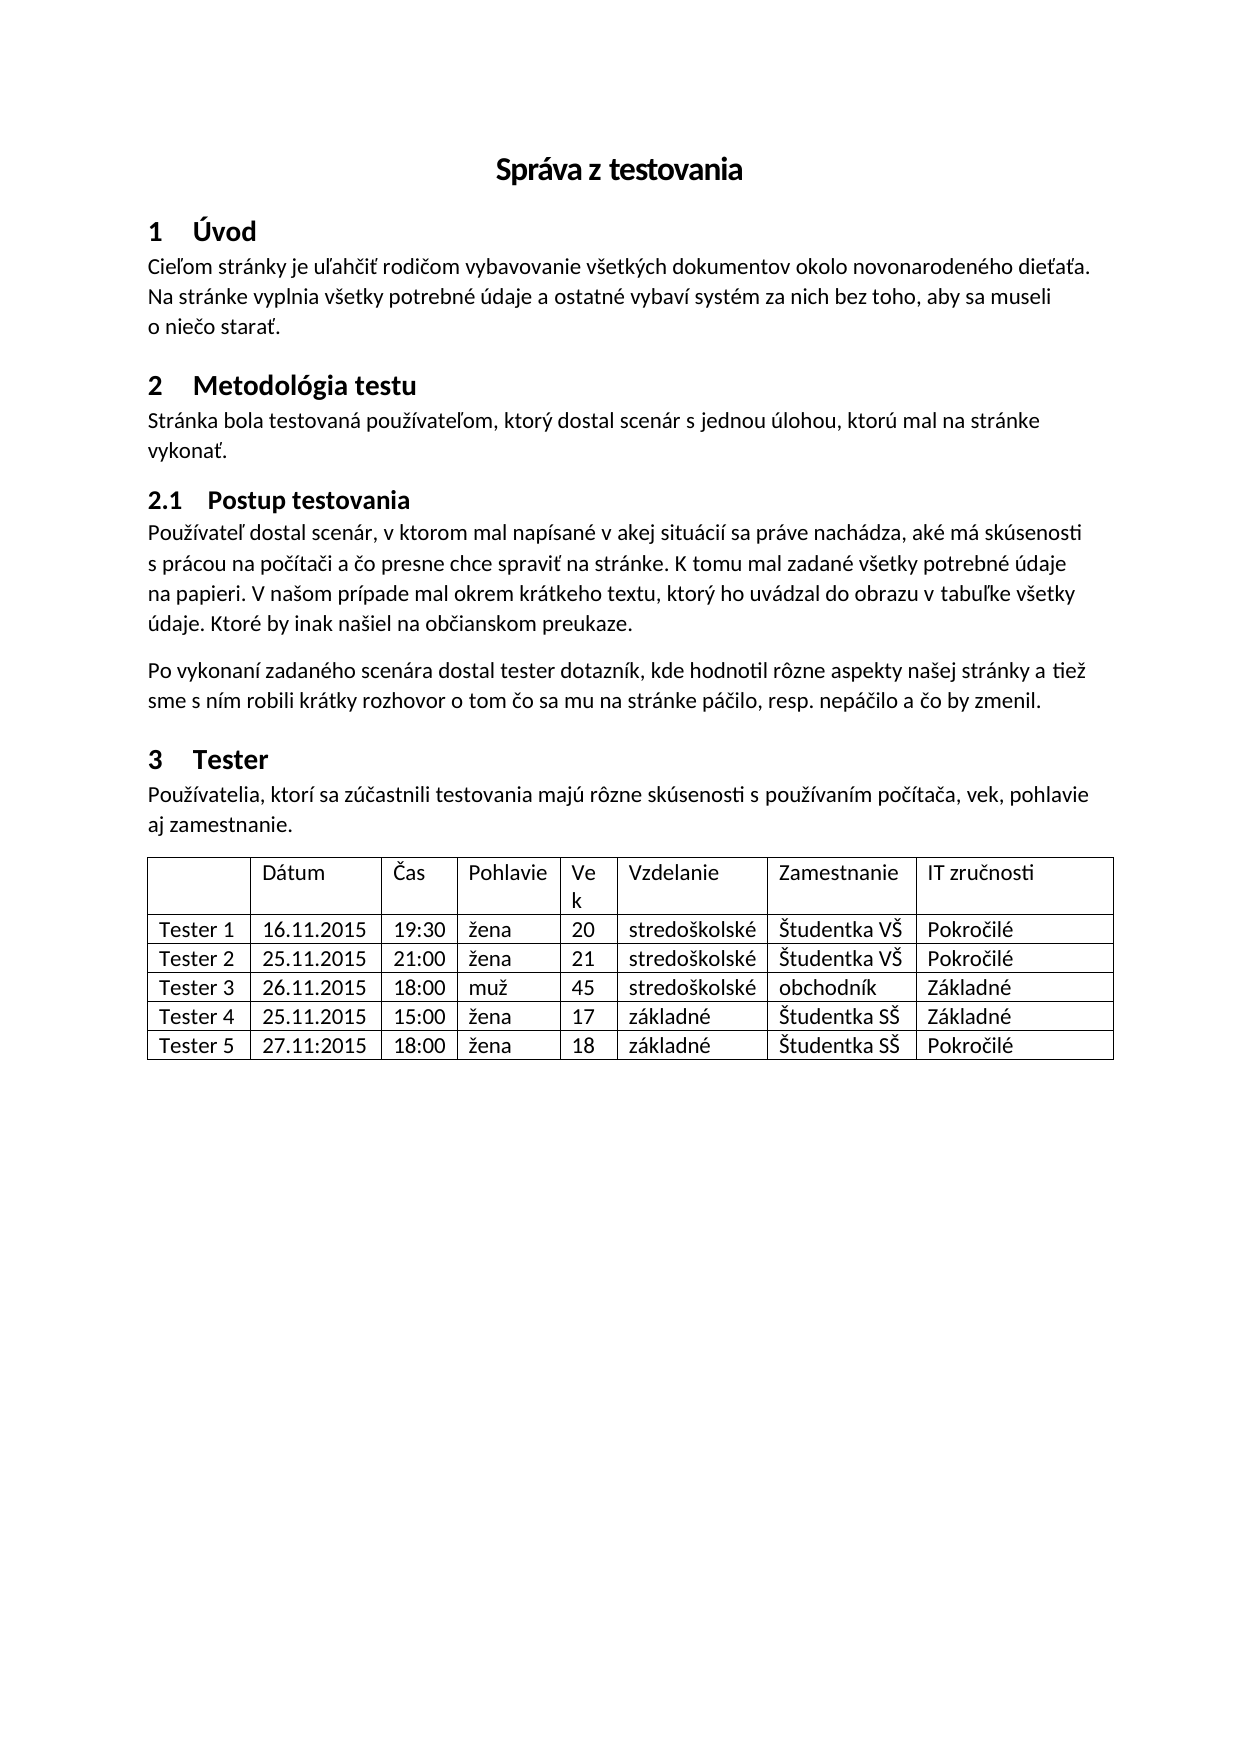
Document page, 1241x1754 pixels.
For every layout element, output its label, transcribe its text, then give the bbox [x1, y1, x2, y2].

table_header IT zručnosti [917, 858, 1113, 914]
table_cell 21:00 [382, 944, 457, 972]
table_header Zamestnanie [768, 858, 916, 914]
table_cell 19:30 [382, 915, 457, 943]
table_cell Študentka SŠ [768, 1031, 916, 1059]
subtitle Tester [148, 741, 1093, 777]
table_cell 21 [561, 944, 617, 972]
table_cell Pokročilé [917, 944, 1113, 972]
table_cell Tester 3 [148, 973, 250, 1001]
text Používatelia, ktorí sa zúčastnili testovania majú rôzne skúsenosti s používaním počítača, vek, pohlavie aj zamestnanie. [148, 780, 1093, 838]
text Cieľom stránky je uľahčiť rodičom vybavovanie všetkých dokumentov okolo novonarodeného dieťaťa. Na stránke vyplnia všetky potrebné údaje a ostatné vybaví systém za nich bez toho, aby sa museli o niečo starať. [148, 252, 1093, 340]
table_header Pohlavie [458, 858, 560, 914]
title Správa z testovania [148, 148, 1093, 188]
table_header Vzdelanie [618, 858, 767, 914]
table_cell 20 [561, 915, 617, 943]
table_header Vek [561, 858, 617, 914]
text Stránka bola testovaná používateľom, ktorý dostal scenár s jednou úlohou, ktorú mal na stránke vykonať. [148, 406, 1093, 464]
table_cell 25.11.2015 [251, 1002, 381, 1030]
table_cell žena [458, 944, 560, 972]
table_cell Tester 4 [148, 1002, 250, 1030]
table_cell Pokročilé [917, 1031, 1113, 1059]
table_header Čas [382, 858, 457, 914]
table_cell Základné [917, 973, 1113, 1001]
table_cell Pokročilé [917, 915, 1113, 943]
table_cell stredoškolské [618, 915, 767, 943]
table_cell stredoškolské [618, 944, 767, 972]
table_cell Základné [917, 1002, 1113, 1030]
table_cell 45 [561, 973, 617, 1001]
table_cell žena [458, 1002, 560, 1030]
table_cell obchodník [768, 973, 916, 1001]
table_cell 17 [561, 1002, 617, 1030]
table_cell základné [618, 1002, 767, 1030]
table_cell 15:00 [382, 1002, 457, 1030]
table_cell 25.11.2015 [251, 944, 381, 972]
text Po vykonaní zadaného scenára dostal tester dotazník, kde hodnotil rôzne aspekty našej stránky a tiež sme s ním robili krátky rozhovor o tom čo sa mu na stránke páčilo, resp. nepáčilo a čo by zmenil. [148, 656, 1093, 714]
text Používateľ dostal scenár, v ktorom mal napísané v akej situácií sa práve nachádza, aké má skúsenosti s prácou na počítači a čo presne chce spraviť na stránke. K tomu mal zadané všetky potrebné údaje na papieri. V našom prípade mal okrem krátkeho textu, ktorý ho uvádzal do obrazu v tabuľke všetky údaje. Ktoré by inak našiel na občianskom preukaze. [148, 518, 1093, 637]
table_cell muž [458, 973, 560, 1001]
table_cell 18 [561, 1031, 617, 1059]
table_header [148, 858, 250, 914]
subtitle Úvod [148, 213, 1093, 249]
table_cell 27.11:2015 [251, 1031, 381, 1059]
table_cell žena [458, 1031, 560, 1059]
table_cell Študentka VŠ [768, 944, 916, 972]
table_cell 18:00 [382, 973, 457, 1001]
table_cell Študentka VŠ [768, 915, 916, 943]
subtitle Postup testovania [148, 483, 1093, 516]
table_cell stredoškolské [618, 973, 767, 1001]
subtitle Metodológia testu [148, 367, 1093, 403]
table_cell základné [618, 1031, 767, 1059]
table_cell Študentka SŠ [768, 1002, 916, 1030]
table_cell Tester 2 [148, 944, 250, 972]
table_cell 18:00 [382, 1031, 457, 1059]
table_cell žena [458, 915, 560, 943]
table_cell Tester 1 [148, 915, 250, 943]
table_header Dátum [251, 858, 381, 914]
table_cell 26.11.2015 [251, 973, 381, 1001]
table_cell 16.11.2015 [251, 915, 381, 943]
table_cell Tester 5 [148, 1031, 250, 1059]
